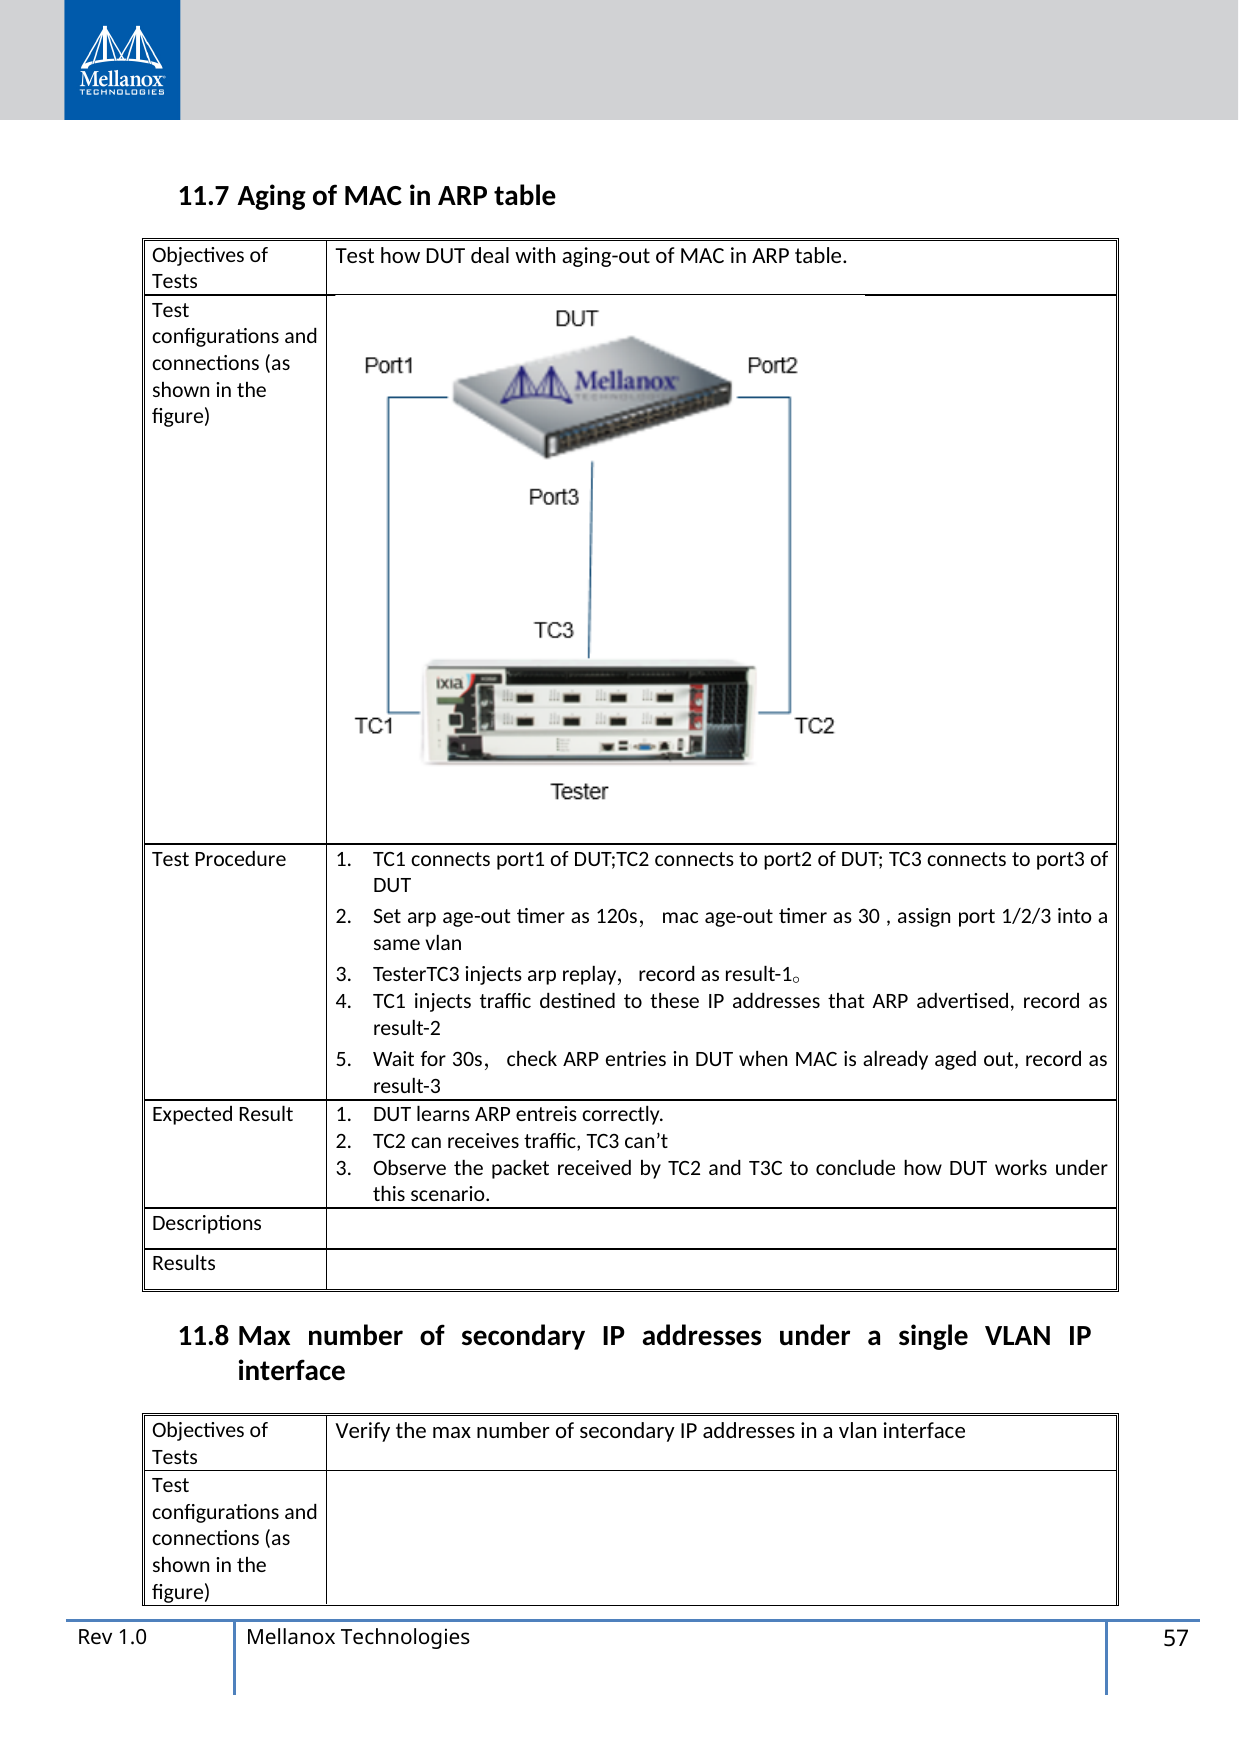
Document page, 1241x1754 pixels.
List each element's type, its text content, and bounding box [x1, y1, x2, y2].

picture [0, 0, 1239, 120]
table_header Objectives of Tests [145, 1416, 326, 1469]
table_cell [327, 1471, 1116, 1604]
table_cell TC1 connects port1 of DUT;TC2 connects to port2 of DUT; TC3 connects to port3 of DUT Set arp age-out timer as 120s，mac age-out timer as 30 , assign port 1/2/3 into a same vlan TesterTC3 injects arp replay，record as result-1。 TC1 injects traffic destined to these IP addresses that ARP advertised, record as result-2 Wait for 30s，check ARP entries in DUT when MAC is already aged out, record as result-3 [327, 845, 1116, 1099]
table_cell Expected Result [145, 1101, 326, 1207]
subtitle Aging of MAC in ARP table [177, 177, 1093, 213]
table_header Test how DUT deal with aging-out of MAC in ARP table. [327, 241, 1116, 294]
table_cell Results [145, 1250, 326, 1289]
table_cell Test Procedure [145, 845, 326, 1099]
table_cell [145, 1471, 326, 1604]
table_cell [327, 1250, 1116, 1289]
subtitle Max number of secondary IP addresses under a single VLAN IP interface [177, 1317, 1093, 1388]
picture [335, 295, 865, 823]
table_cell Test configurations and connections (as shown in the figure) [145, 296, 326, 843]
table_header Verify the max number of secondary IP addresses in a vlan interface [327, 1416, 1116, 1469]
table_cell [327, 296, 1116, 843]
table_cell [327, 1209, 1116, 1248]
table_cell Descriptions [145, 1209, 326, 1248]
table_cell DUT learns ARP entreis correctly. TC2 can receives traffic, TC3 can’t Observe the packet received by TC2 and T3C to conclude how DUT works under this scenario. [327, 1101, 1116, 1207]
table_header Objectives of Tests [145, 241, 326, 294]
